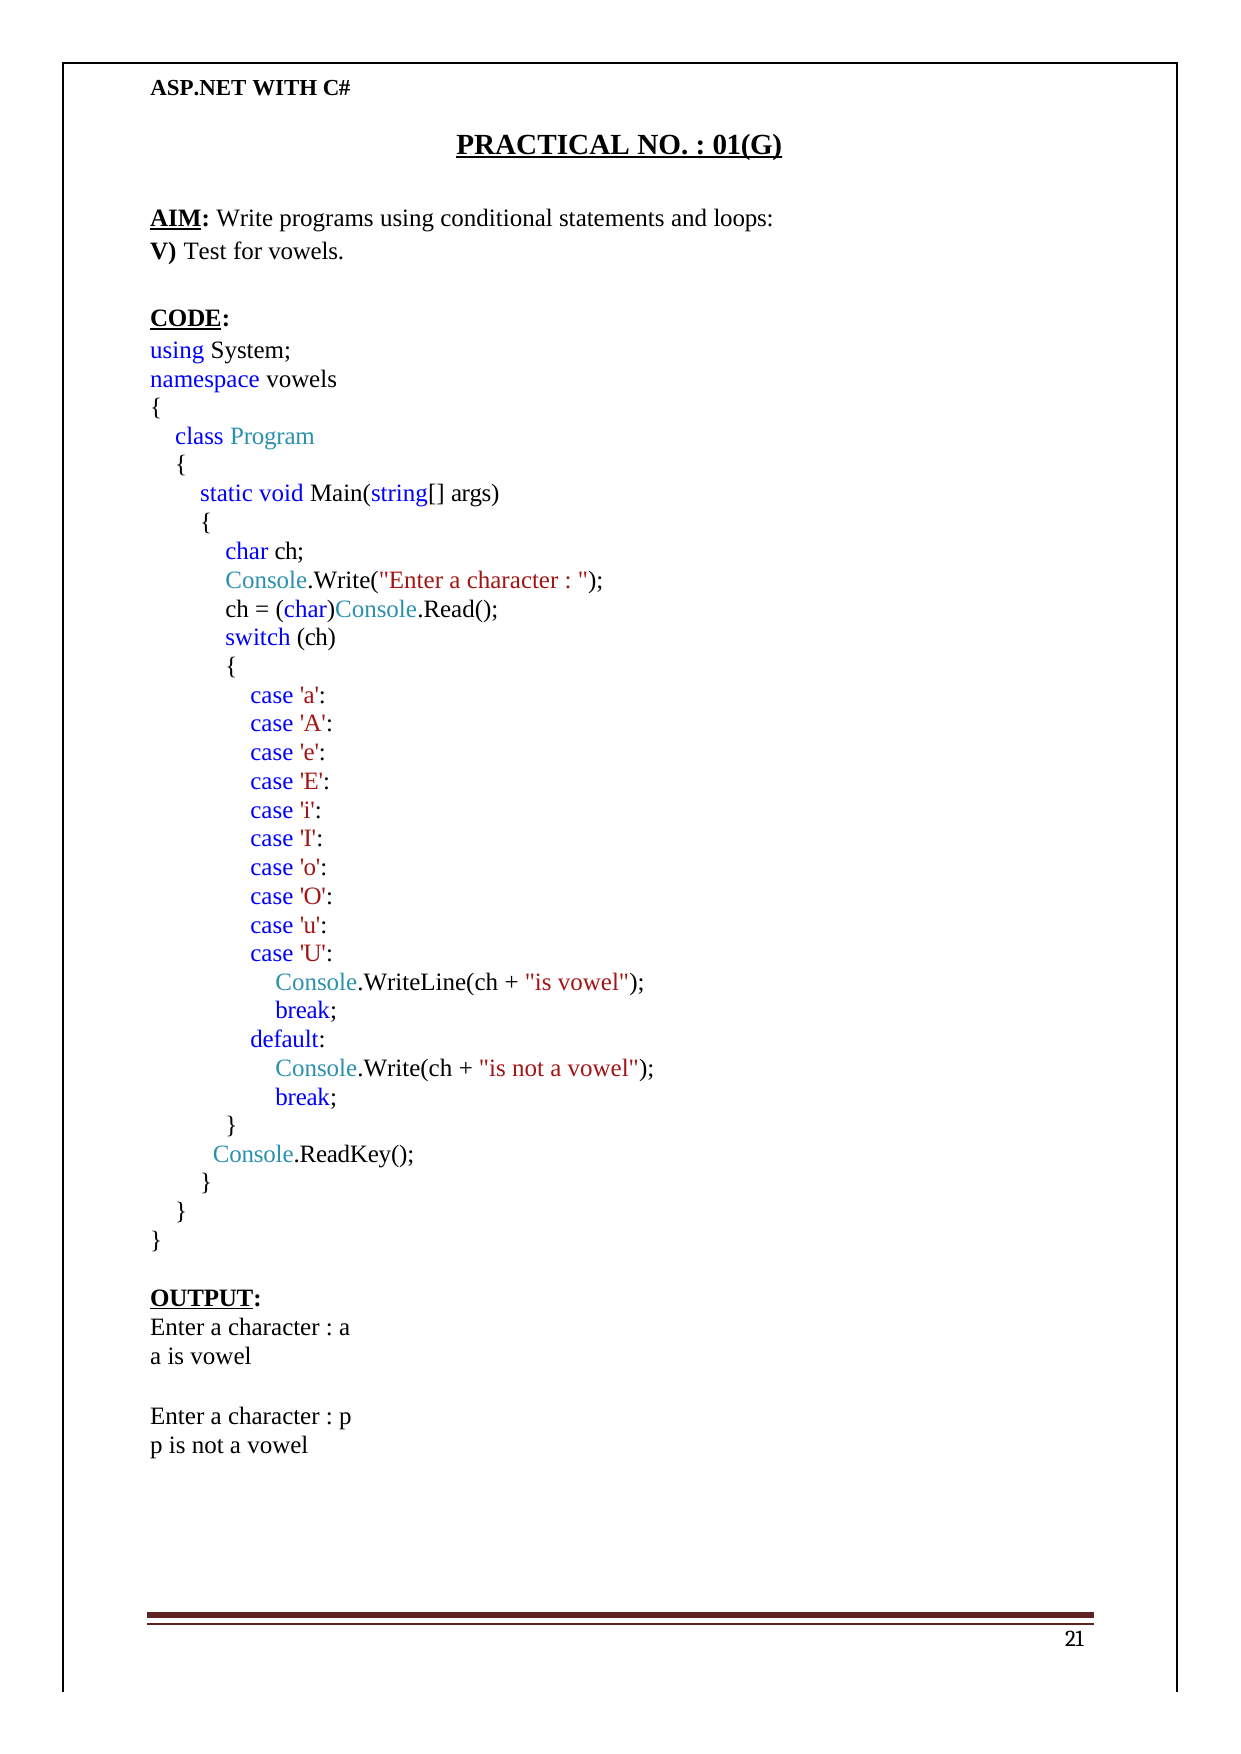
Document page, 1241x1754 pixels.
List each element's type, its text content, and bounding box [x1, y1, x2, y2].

text Console.Write("Enter a character : "); ch = (char)Console.Read(); [225, 565, 609, 623]
text case 'O': [250, 881, 1201, 910]
text case 'E': [250, 766, 1201, 795]
text V) Test for vowels. [150, 236, 1201, 265]
text case 'i': [250, 795, 1201, 824]
text { [225, 651, 1201, 680]
text } [150, 1225, 1201, 1254]
text default: [250, 1025, 1201, 1053]
text case 'o': [250, 853, 1201, 881]
text case 'u': [250, 910, 1201, 939]
text using System; namespace vowels [150, 335, 338, 393]
text { [150, 393, 1201, 421]
text } [175, 1197, 1201, 1225]
text case 'a': [250, 680, 1201, 709]
text case 'U': [250, 939, 1201, 968]
text Console.WriteLine(ch + "is vowel"); break; [275, 968, 696, 1024]
text case 'A': [250, 709, 1201, 737]
text class Program [175, 421, 1201, 450]
text { [200, 508, 1201, 536]
text OUTPUT: [150, 1284, 1201, 1312]
text } [200, 1168, 1201, 1197]
text switch (ch) [225, 623, 1201, 651]
text Enter a character : p p is not a vowel [150, 1402, 353, 1458]
text case 'I': [250, 824, 1201, 852]
text CODE: [150, 303, 1201, 332]
text AIM: Write programs using conditional statements and loops: [150, 203, 1201, 232]
text } [225, 1111, 1201, 1139]
text Console.Write(ch + "is not a vowel"); break; [275, 1053, 709, 1111]
text static void Main(string[] args) [200, 479, 1201, 508]
text Console.ReadKey(); [213, 1139, 1201, 1168]
text case 'e': [250, 738, 1201, 766]
text char ch; [225, 536, 1201, 565]
text { [175, 450, 1201, 479]
text Enter a character : a a is vowel [150, 1312, 353, 1369]
